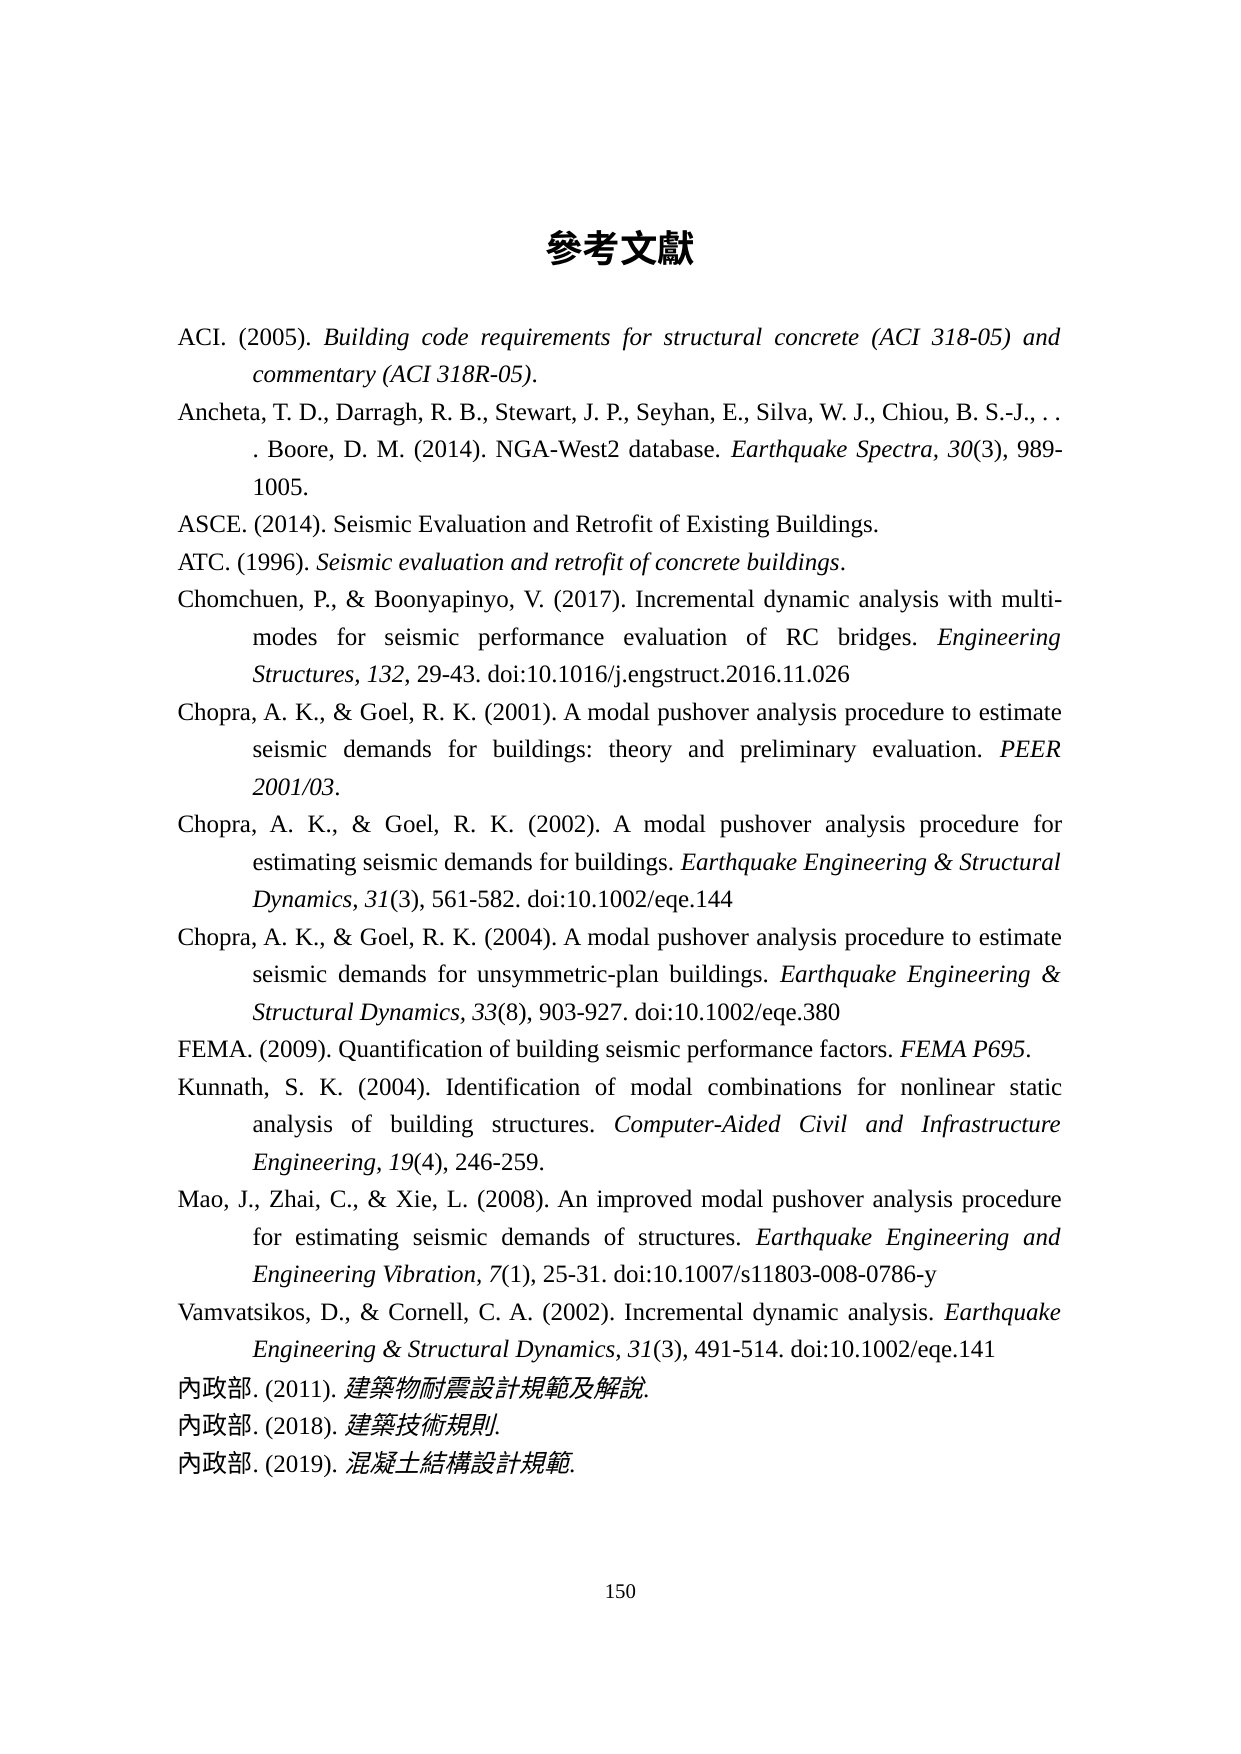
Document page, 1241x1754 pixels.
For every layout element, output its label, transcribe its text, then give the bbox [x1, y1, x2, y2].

text Mao, J., Zhai, C., & Xie, L. (2008). An improved modal pushover analysis procedure for estimating seismic demands of structures. Earthquake Engineering and Engineering Vibration, 7(1), 25-31. doi:10.1007/s11803-008-0786-y [177, 1180, 1063, 1292]
text ASCE. (2014). Seismic Evaluation and Retrofit of Existing Buildings. [177, 505, 1063, 542]
text 內政部. (2019). 混凝土結構設計規範. [177, 1442, 1063, 1480]
text Ancheta, T. D., Darragh, R. B., Stewart, J. P., Seyhan, E., Silva, W. J., Chiou, B. S.-J., . . . Boore, D. M. (2014). NGA-West2 database. Earthquake Spectra, 30(3), 989-1005. [177, 392, 1063, 505]
text 內政部. (2018). 建築技術規則. [177, 1405, 1063, 1442]
text Chopra, A. K., & Goel, R. K. (2004). A modal pushover analysis procedure to estimate seismic demands for unsymmetric-plan buildings. Earthquake Engineering & Structural Dynamics, 33(8), 903-927. doi:10.1002/eqe.380 [177, 917, 1063, 1030]
text Chopra, A. K., & Goel, R. K. (2001). A modal pushover analysis procedure to estimate seismic demands for buildings: theory and preliminary evaluation. PEER 2001/03. [177, 692, 1063, 805]
text Chopra, A. K., & Goel, R. K. (2002). A modal pushover analysis procedure for estimating seismic demands for buildings. Earthquake Engineering & Structural Dynamics, 31(3), 561-582. doi:10.1002/eqe.144 [177, 805, 1063, 917]
text Chomchuen, P., & Boonyapinyo, V. (2017). Incremental dynamic analysis with multi-modes for seismic performance evaluation of RC bridges. Engineering Structures, 132, 29-43. doi:10.1016/j.engstruct.2016.11.026 [177, 580, 1063, 692]
text Kunnath, S. K. (2004). Identification of modal combinations for nonlinear static analysis of building structures. Computer‐Aided Civil and Infrastructure Engineering, 19(4), 246-259. [177, 1067, 1063, 1180]
text ACI. (2005). Building code requirements for structural concrete (ACI 318-05) and commentary (ACI 318R-05). [177, 317, 1063, 392]
text FEMA. (2009). Quantification of building seismic performance factors. FEMA P695. [177, 1030, 1063, 1067]
title 參考文獻 [177, 209, 1063, 284]
text ATC. (1996). Seismic evaluation and retrofit of concrete buildings. [177, 542, 1063, 580]
text Vamvatsikos, D., & Cornell, C. A. (2002). Incremental dynamic analysis. Earthquake Engineering & Structural Dynamics, 31(3), 491-514. doi:10.1002/eqe.141 [177, 1292, 1063, 1367]
text 內政部. (2011). 建築物耐震設計規範及解說. [177, 1367, 1063, 1405]
